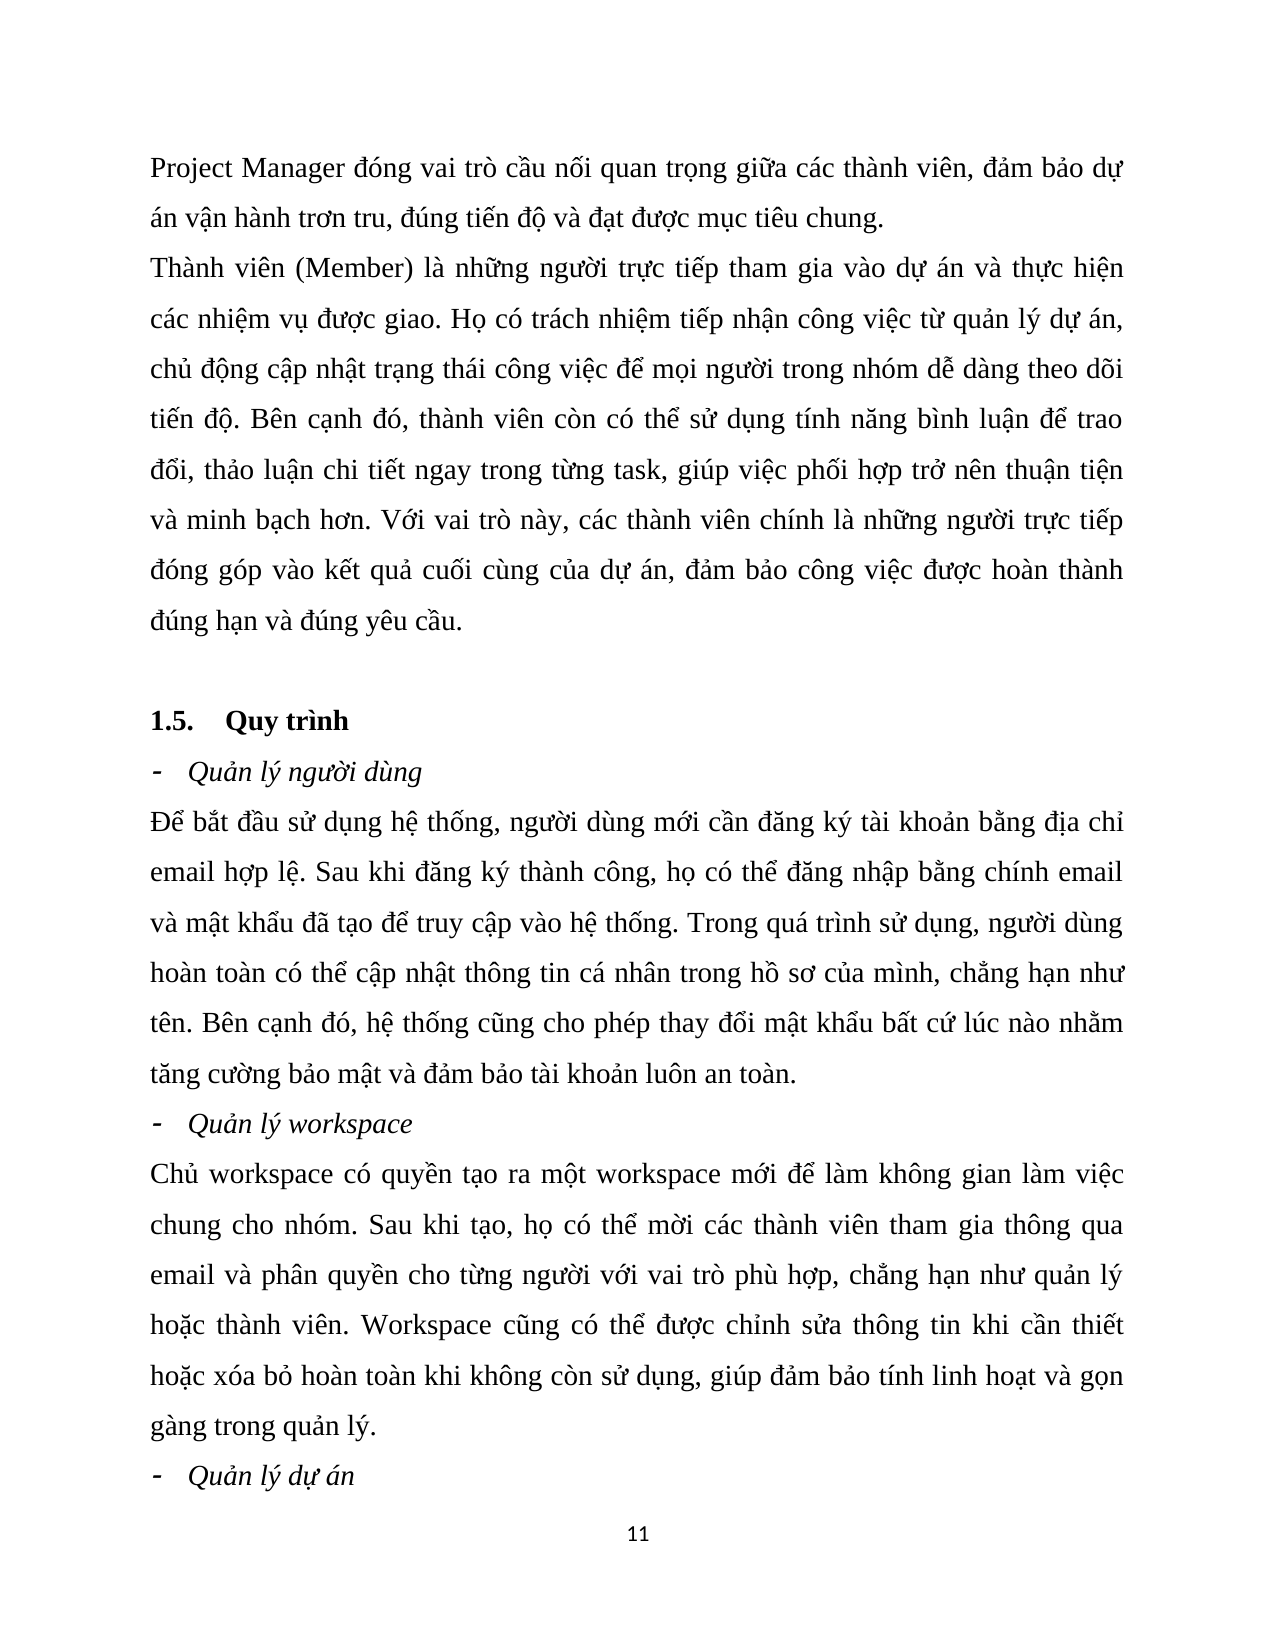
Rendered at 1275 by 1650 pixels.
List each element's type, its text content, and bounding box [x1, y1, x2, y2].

text Để bắt đầu sử dụng hệ thống, người dùng mới cần đăng ký tài khoản bằng địa chỉ email hợp lệ. Sau khi đăng ký thành công, họ có thể đăng nhập bằng chính email và mật khẩu đã tạo để truy cập vào hệ thống. Trong quá trình sử dụng, người dùng hoàn toàn có thể cập nhật thông tin cá nhân trong hồ sơ của mình, chẳng hạn như tên. Bên cạnh đó, hệ thống cũng cho phép thay đổi mật khẩu bất cứ lúc nào nhằm tăng cường bảo mật và đảm bảo tài khoản luôn an toàn. [150, 804, 1125, 1089]
list Quy trình [150, 703, 1125, 737]
text Chủ workspace có quyền tạo ra một workspace mới để làm không gian làm việc chung cho nhóm. Sau khi tạo, họ có thể mời các thành viên tham gia thông qua email và phân quyền cho từng người với vai trò phù hợp, chẳng hạn như quản lý hoặc thành viên. Workspace cũng có thể được chỉnh sửa thông tin khi cần thiết hoặc xóa bỏ hoàn toàn khi không còn sử dụng, giúp đảm bảo tính linh hoạt và gọn gàng trong quản lý. [150, 1156, 1125, 1442]
list Quản lý dự án [150, 1458, 1125, 1492]
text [150, 150, 1125, 234]
text Thành viên (Member) là những người trực tiếp tham gia vào dự án và thực hiện các nhiệm vụ được giao. Họ có trách nhiệm tiếp nhận công việc từ quản lý dự án, chủ động cập nhật trạng thái công việc để mọi người trong nhóm dễ dàng theo dõi tiến độ. Bên cạnh đó, thành viên còn có thể sử dụng tính năng bình luận để trao đổi, thảo luận chi tiết ngay trong từng task, giúp việc phối hợp trở nên thuận tiện và minh bạch hơn. Với vai trò này, các thành viên chính là những người trực tiếp đóng góp vào kết quả cuối cùng của dự án, đảm bảo công việc được hoàn thành đúng hạn và đúng yêu cầu. [150, 251, 1125, 636]
list Quản lý người dùng [150, 754, 1125, 787]
list Quản lý workspace [150, 1106, 1125, 1140]
